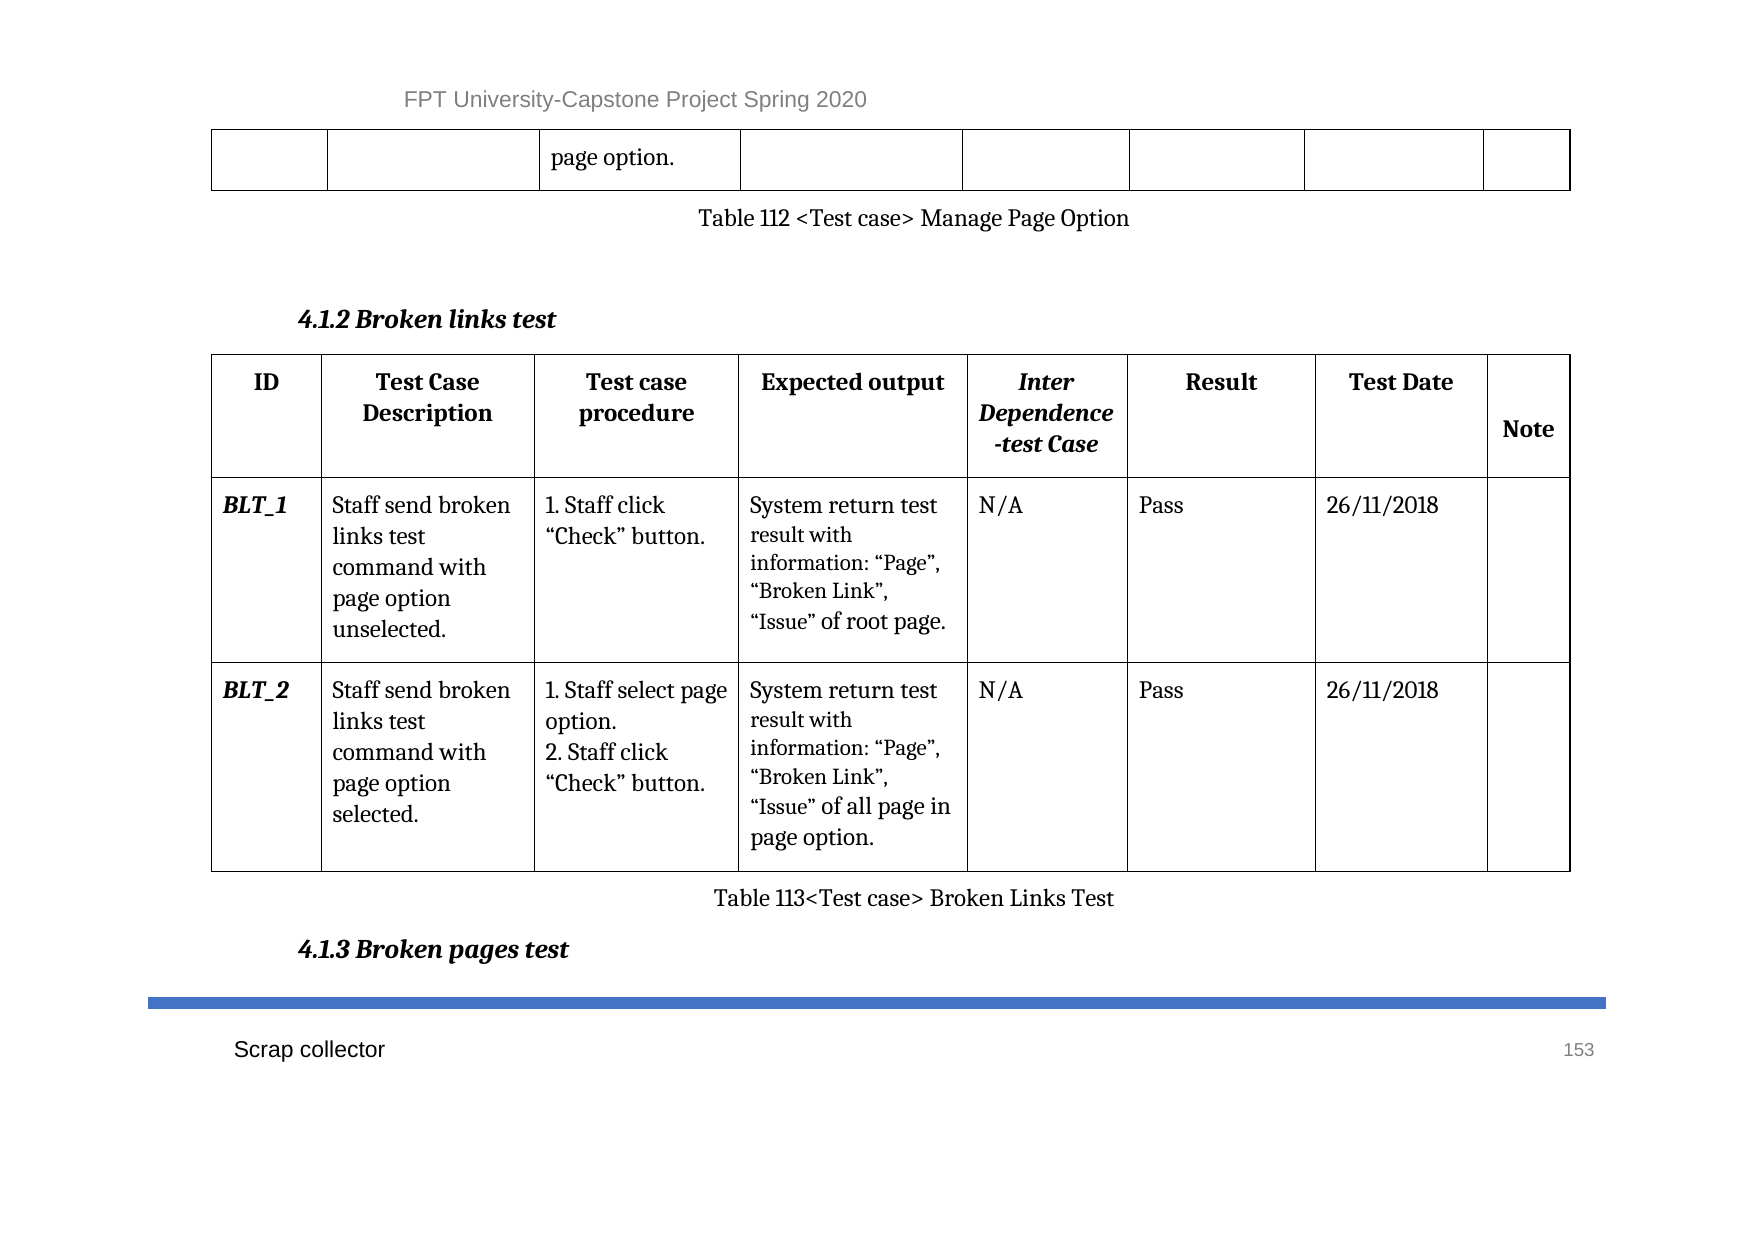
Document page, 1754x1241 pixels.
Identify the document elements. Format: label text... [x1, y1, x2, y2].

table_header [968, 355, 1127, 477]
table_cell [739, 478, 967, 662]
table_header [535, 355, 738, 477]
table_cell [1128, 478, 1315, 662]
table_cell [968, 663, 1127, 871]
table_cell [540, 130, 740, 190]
text Table 114 <Test case> Manage Page Option [148, 204, 1606, 233]
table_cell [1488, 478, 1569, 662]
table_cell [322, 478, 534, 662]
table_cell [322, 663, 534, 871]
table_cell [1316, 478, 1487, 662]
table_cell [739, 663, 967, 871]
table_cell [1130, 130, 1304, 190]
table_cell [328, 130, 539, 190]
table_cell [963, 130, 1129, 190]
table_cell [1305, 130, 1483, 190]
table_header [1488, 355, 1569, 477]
text 4.1.2 Broken links test [185, 304, 1606, 335]
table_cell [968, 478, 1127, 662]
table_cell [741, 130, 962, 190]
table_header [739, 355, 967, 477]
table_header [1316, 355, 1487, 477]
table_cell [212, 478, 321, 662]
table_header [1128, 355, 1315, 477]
text Table 115<Test case> Broken Links Test [148, 884, 1606, 913]
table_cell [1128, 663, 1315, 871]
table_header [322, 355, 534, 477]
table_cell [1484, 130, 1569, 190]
text 4.1.3 Broken pages test [185, 934, 1606, 965]
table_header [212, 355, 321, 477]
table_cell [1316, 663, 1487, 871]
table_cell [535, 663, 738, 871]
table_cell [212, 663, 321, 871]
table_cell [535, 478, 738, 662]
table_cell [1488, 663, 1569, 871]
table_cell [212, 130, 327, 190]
